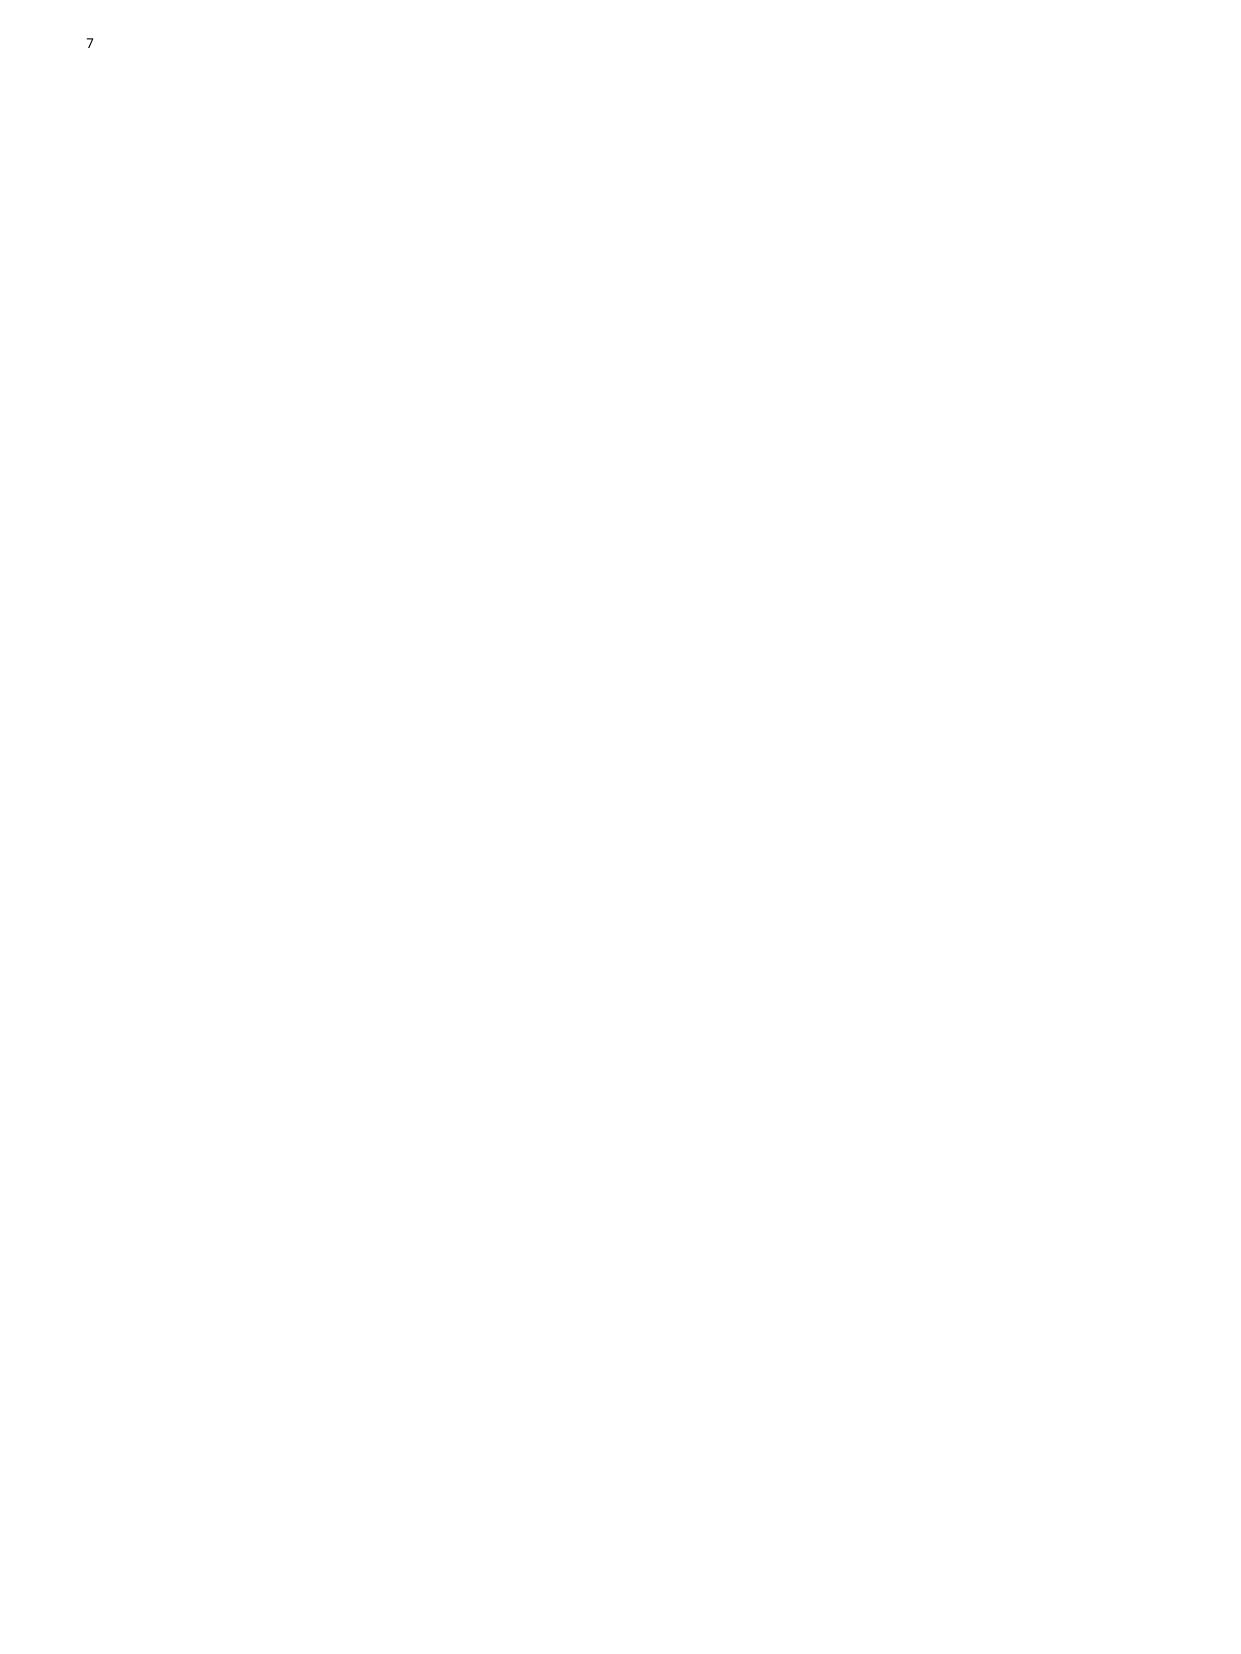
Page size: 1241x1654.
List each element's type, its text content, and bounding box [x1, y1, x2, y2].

text 7 [86, 34, 1165, 53]
